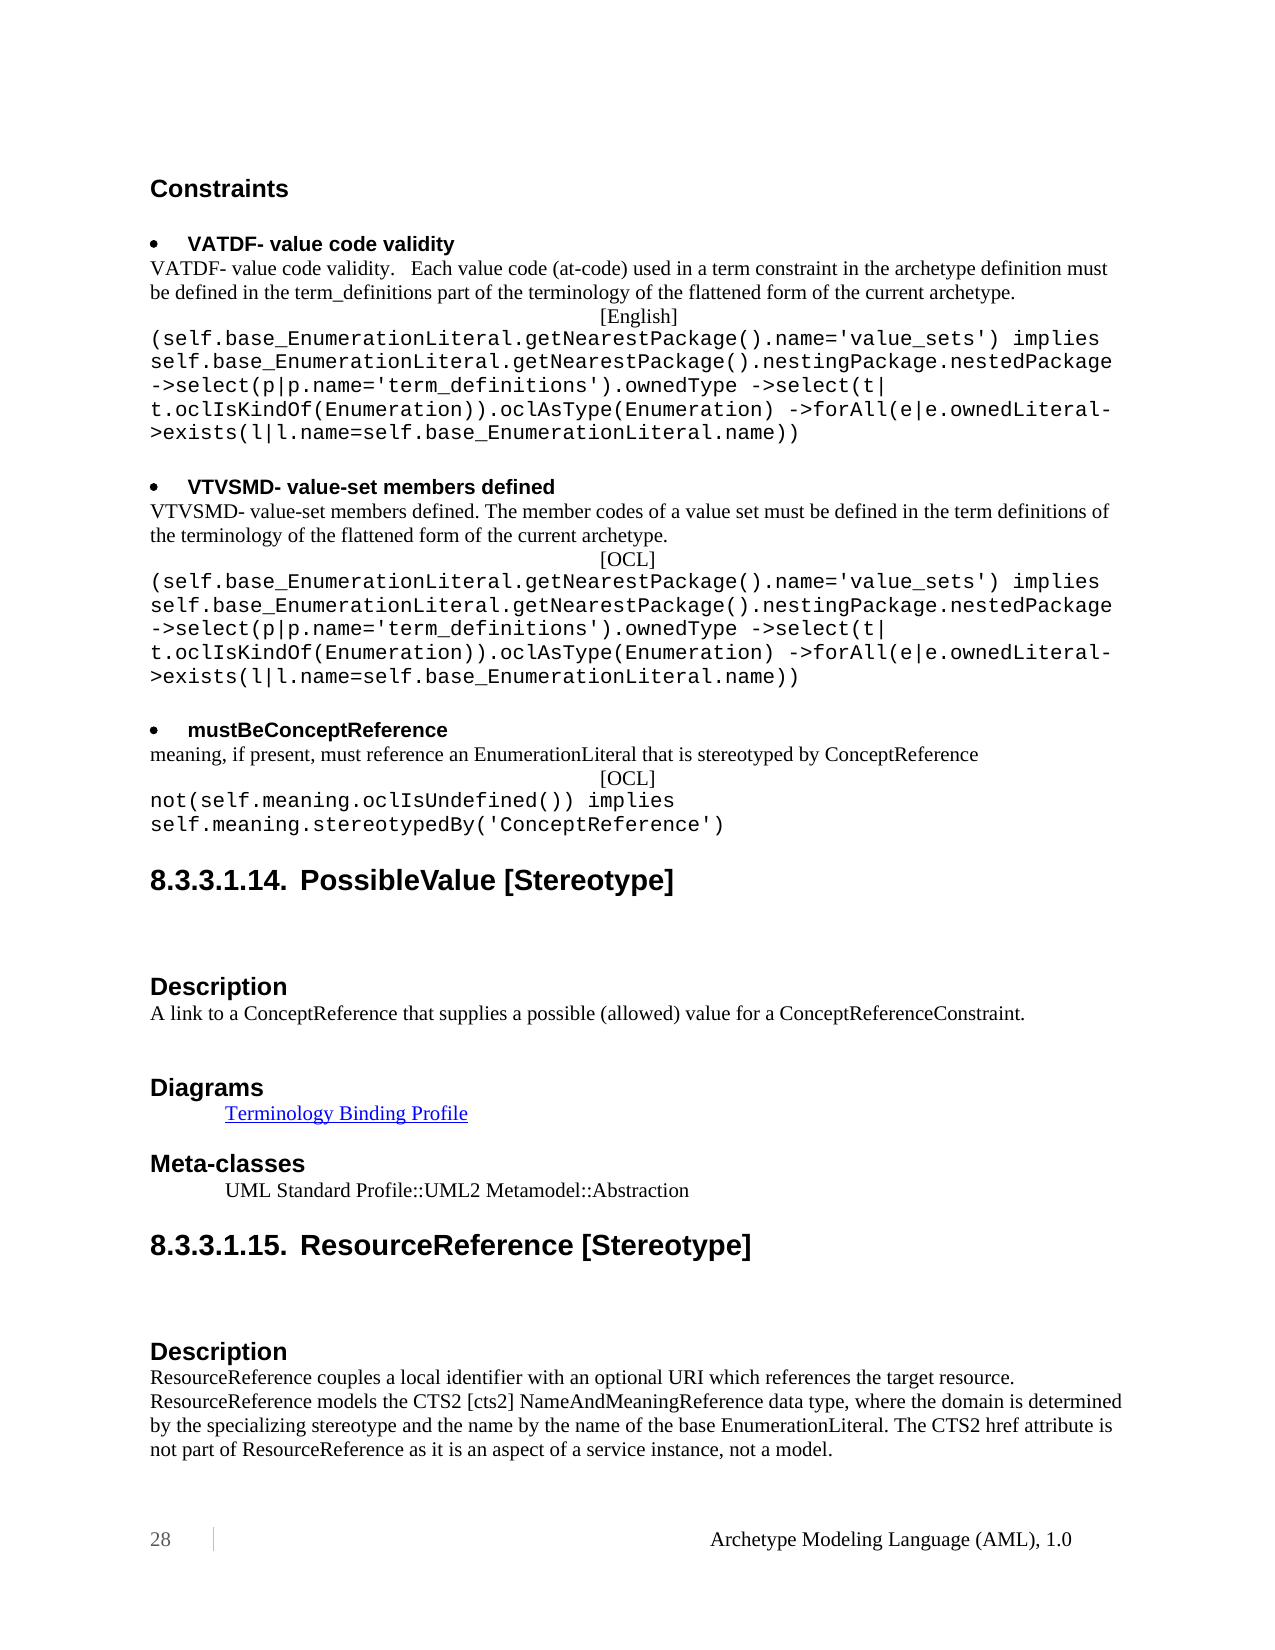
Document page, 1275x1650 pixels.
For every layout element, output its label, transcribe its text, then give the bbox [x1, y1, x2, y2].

text Diagrams [150, 1073, 1125, 1101]
text [OCL] [525, 547, 1125, 571]
text [OCL] [525, 766, 1125, 790]
text not(self.meaning.oclIsUndefined()) implies self.meaning.stereotypedBy('ConceptReference') [150, 790, 1125, 837]
subtitle ResourceReference [Stereotype] [150, 1228, 1125, 1261]
text VTVSMD- value-set members defined. The member codes of a value set must be defined in the term definitions of the terminology of the flattened form of the current archetype. [150, 499, 1125, 547]
text VATDF- value code validity. Each value code (at-code) used in a term constraint in the archetype definition must be defined in the term_definitions part of the terminology of the flattened form of the current archetype. [150, 256, 1125, 304]
list VTVSMD- value-set members defined [150, 475, 1125, 499]
text Meta-classes [150, 1149, 1125, 1178]
subtitle PossibleValue [Stereotype] [150, 863, 1125, 897]
text A link to a ConceptReference that supplies a possible (allowed) value for a ConceptReferenceConstraint. [150, 1000, 1125, 1024]
text (self.base_EnumerationLiteral.getNearestPackage().name='value_sets') implies self.base_EnumerationLiteral.getNearestPackage().nestingPackage.nestedPackage ->select(p|p.name='term_definitions').ownedType ->select(t|t.oclIsKindOf(Enumeration)).oclAsType(Enumeration) ->forAll(e|e.ownedLiteral->exists(l|l.name=self.base_EnumerationLiteral.name)) [150, 328, 1125, 446]
list VATDF- value code validity [150, 232, 1125, 256]
text meaning, if present, must reference an EnumerationLiteral that is stereotyped by ConceptReference [150, 742, 1125, 766]
text Terminology Binding Profile [225, 1101, 1125, 1125]
text UML Standard Profile::UML2 Metamodel::Abstraction [150, 1178, 1125, 1202]
text (self.base_EnumerationLiteral.getNearestPackage().name='value_sets') implies self.base_EnumerationLiteral.getNearestPackage().nestingPackage.nestedPackage ->select(p|p.name='term_definitions').ownedType ->select(t|t.oclIsKindOf(Enumeration)).oclAsType(Enumeration) ->forAll(e|e.ownedLiteral->exists(l|l.name=self.base_EnumerationLiteral.name)) [150, 571, 1125, 689]
text ResourceReference couples a local identifier with an optional URI which references the target resource. ResourceReference models the CTS2 [cts2] NameAndMeaningReference data type, where the domain is determined by the specializing stereotype and the name by the name of the base EnumerationLiteral. The CTS2 href attribute is not part of ResourceReference as it is an aspect of a service instance, not a model. [150, 1365, 1125, 1461]
text Constraints [150, 174, 1125, 203]
text Description [150, 1336, 1125, 1365]
text [English] [525, 304, 1125, 328]
text Description [150, 972, 1125, 1000]
list mustBeConceptReference [150, 718, 1125, 742]
